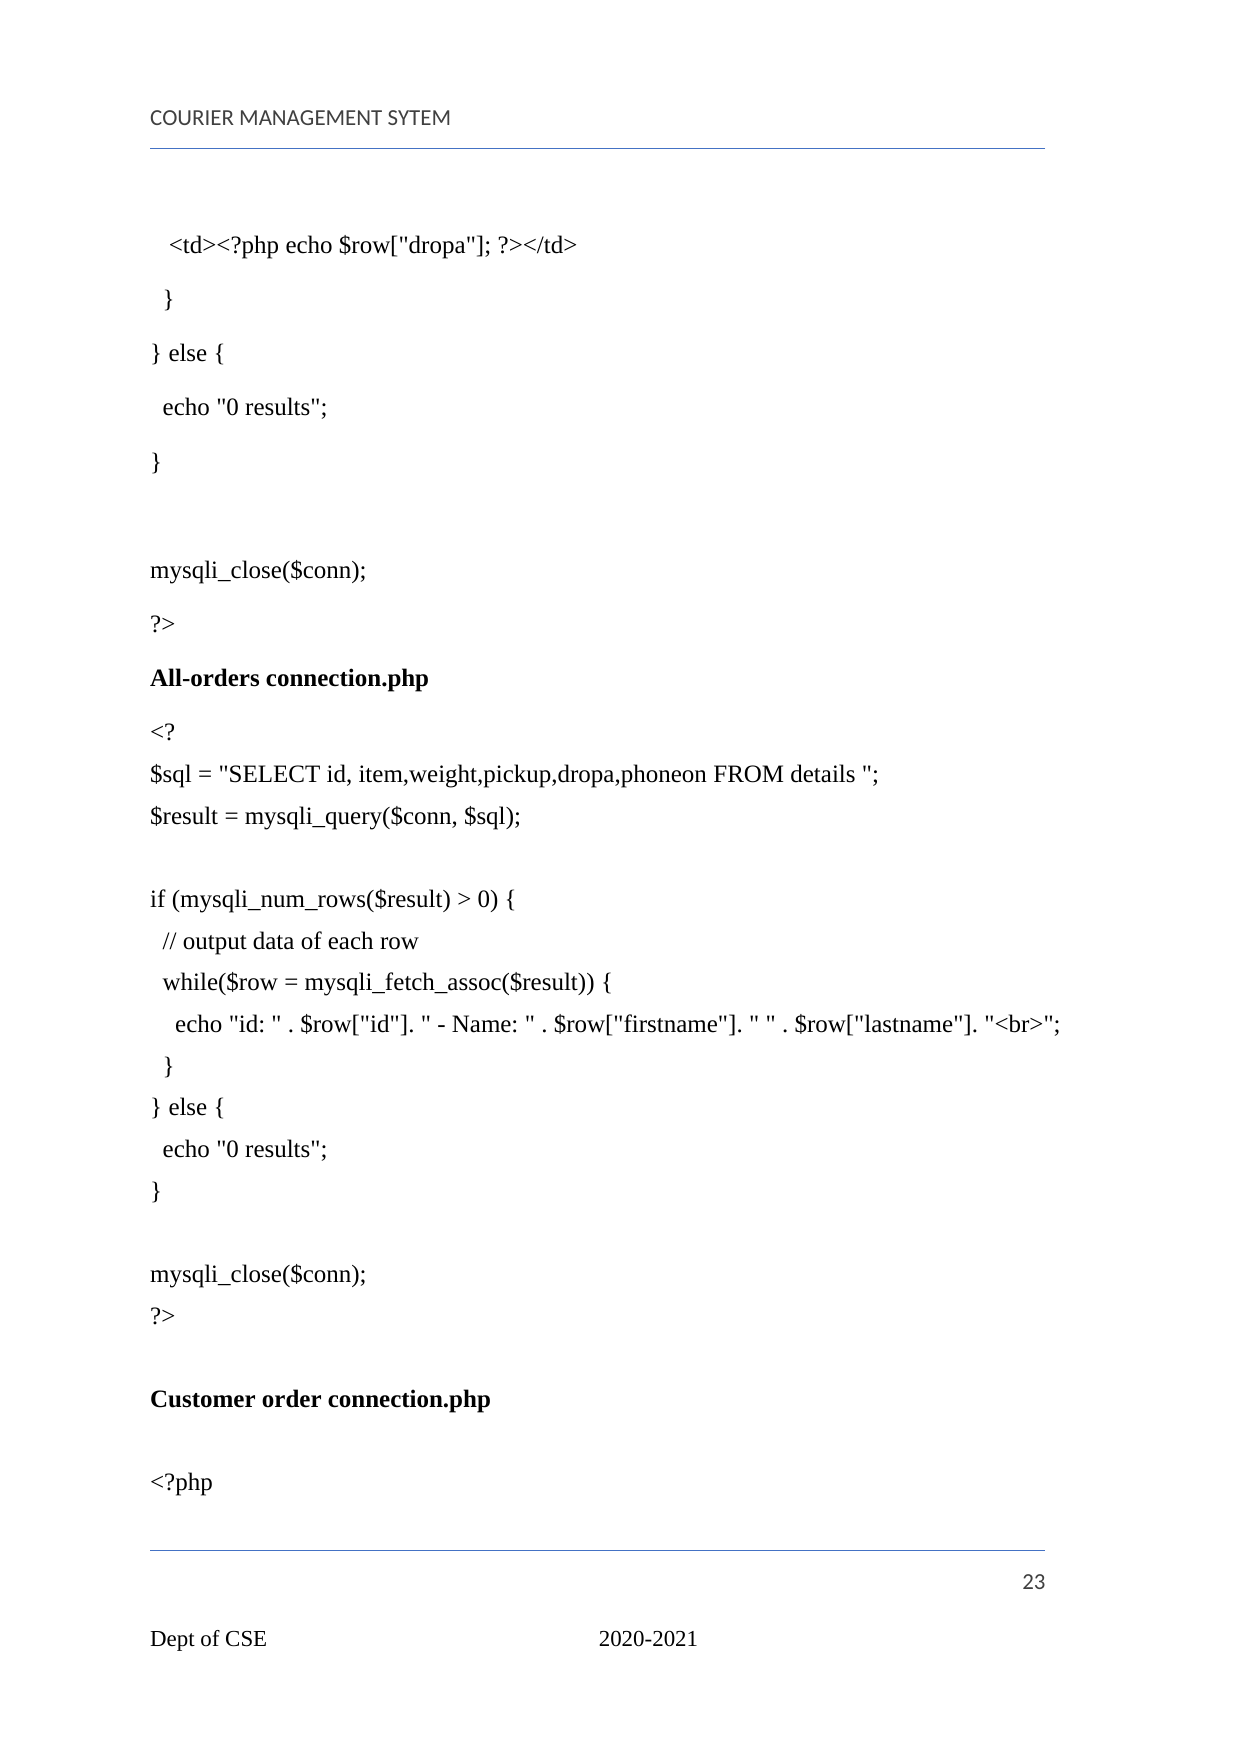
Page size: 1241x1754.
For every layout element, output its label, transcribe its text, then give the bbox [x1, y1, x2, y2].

text ?> [150, 1304, 1090, 1329]
text // output data of each row [150, 929, 1090, 954]
text <?php [150, 1471, 1090, 1496]
text echo "0 results"; [150, 396, 1045, 421]
text <? [150, 721, 1090, 746]
text } else { [150, 1096, 1090, 1121]
text } else { [150, 342, 1045, 367]
text echo "id: " . $row["id"]. " - Name: " . $row["firstname"]. " " . $row["lastname"]. "<br>"; [150, 1012, 1090, 1037]
text echo "0 results"; [150, 1137, 1090, 1162]
text mysqli_close($conn); [150, 1262, 1090, 1287]
text $result = mysqli_query($conn, $sql); [150, 804, 1090, 829]
text $sql = "SELECT id, item,weight,pickup,dropa,phoneon FROM details "; [150, 762, 1090, 787]
text } [150, 1179, 1090, 1204]
text if (mysqli_num_rows($result) > 0) { [150, 887, 1090, 912]
text <td><?php echo $row["dropa"]; ?></td> [150, 233, 1045, 258]
text } [150, 1054, 1090, 1079]
text All-orders connection.php [150, 667, 1045, 692]
text while($row = mysqli_fetch_assoc($result)) { [150, 971, 1090, 996]
text mysqli_close($conn); [150, 558, 1045, 583]
text } [150, 287, 1045, 312]
text ?> [150, 612, 1045, 637]
text } [150, 450, 1045, 475]
text Customer order connection.php [150, 1387, 1090, 1412]
